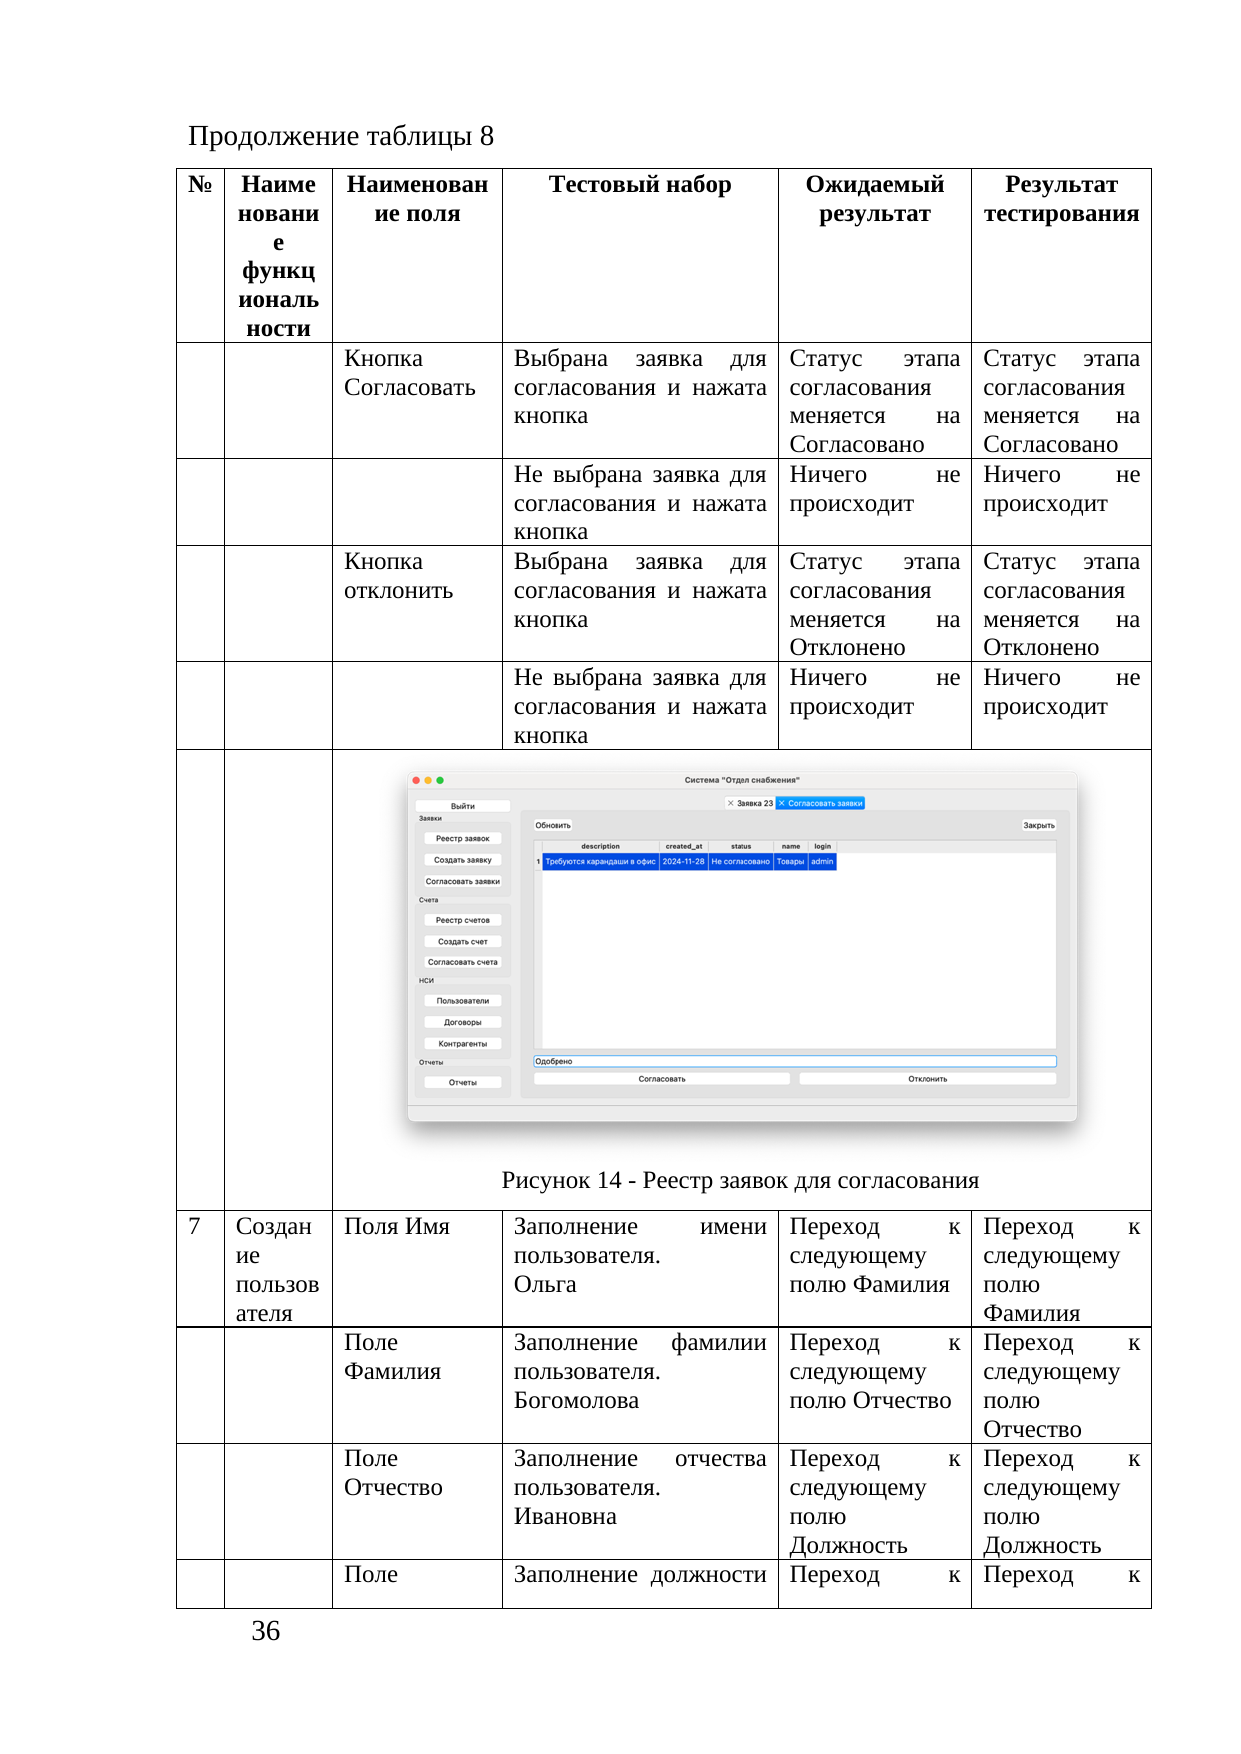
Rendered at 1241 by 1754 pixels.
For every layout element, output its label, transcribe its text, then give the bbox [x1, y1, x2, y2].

table_cell Ничего не происходит [972, 459, 1151, 545]
table_cell [177, 459, 224, 545]
table_cell [177, 343, 224, 458]
table_cell [225, 343, 332, 458]
table_cell Статус этапа согласования меняется на Согласовано [779, 343, 971, 458]
table_cell Выбрана заявка для согласования и нажата кнопка [503, 343, 778, 458]
table_cell Результат тестирования [972, 169, 1151, 342]
table_cell [225, 1560, 332, 1608]
table_cell 7 [177, 1211, 224, 1326]
table_cell Кнопка Согласовать [333, 343, 502, 458]
picture [374, 749, 1110, 1165]
table_cell Статус этапа согласования меняется на Отклонено [779, 546, 971, 661]
table_cell Поля Имя [333, 1211, 502, 1326]
table_cell [225, 1328, 332, 1442]
table_cell Переход к следующему полю Фамилия [779, 1211, 971, 1326]
table_cell [225, 750, 332, 1210]
table_cell [177, 546, 224, 661]
table_cell Ожидаемый результат [779, 169, 971, 342]
table_cell [225, 662, 332, 748]
table_cell Наименование поля [333, 169, 502, 342]
table_cell [225, 546, 332, 661]
table_cell Переход к следующему полю Логин [972, 1560, 1151, 1608]
table_cell Создание пользователя [225, 1211, 332, 1326]
table_cell Заполнение отчества пользователя. Ивановна [503, 1444, 778, 1558]
table_cell Не выбрана заявка для согласования и нажата кнопка [503, 459, 778, 545]
table_cell Ничего не происходит [779, 662, 971, 748]
table_cell [333, 662, 502, 748]
table_cell [177, 1560, 224, 1608]
table_cell Наименование функциональности [225, 169, 332, 342]
table_cell Поле Фамилия [333, 1328, 502, 1442]
table_cell Тестовый набор [503, 169, 778, 342]
table_cell [177, 1328, 224, 1442]
table_cell Заполнение имени пользователя. Ольга [503, 1211, 778, 1326]
table_cell Не выбрана заявка для согласования и нажата кнопка [503, 662, 778, 748]
table_cell [225, 459, 332, 545]
table_cell Заполнение фамилии пользователя. Богомолова [503, 1328, 778, 1442]
table_cell Переход к следующему полю Отчество [972, 1328, 1151, 1442]
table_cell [503, 1560, 778, 1608]
table_cell Поле Отчество [333, 1444, 502, 1558]
table_cell Ничего не происходит [972, 662, 1151, 748]
table_cell Переход к следующему полю Фамилия [972, 1211, 1151, 1326]
table_cell [177, 750, 224, 1210]
table_cell [177, 662, 224, 748]
table_cell Кнопка отклонить [333, 546, 502, 661]
table_cell Переход к следующему полю Отчество [779, 1328, 971, 1442]
table_cell Переход к следующему полю Должность [972, 1444, 1151, 1558]
table_cell Поле Должность [333, 1560, 502, 1608]
table_cell Ничего не происходит [779, 459, 971, 545]
table_cell [333, 459, 502, 545]
table_cell [177, 1444, 224, 1558]
table_cell Рисунок 14 - Реестр заявок для согласования [333, 750, 1151, 1210]
table_cell Выбрана заявка для согласования и нажата кнопка [503, 546, 778, 661]
table_header Продолжение таблицы 8 [177, 118, 1152, 168]
table_cell Статус этапа согласования меняется на Отклонено [972, 546, 1151, 661]
table_cell Переход к следующему полю Логин [779, 1560, 971, 1608]
table_cell Статус этапа согласования меняется на Согласовано [972, 343, 1151, 458]
table_cell № [177, 169, 224, 342]
table_cell Переход к следующему полю Должность [779, 1444, 971, 1558]
table_cell [225, 1444, 332, 1558]
